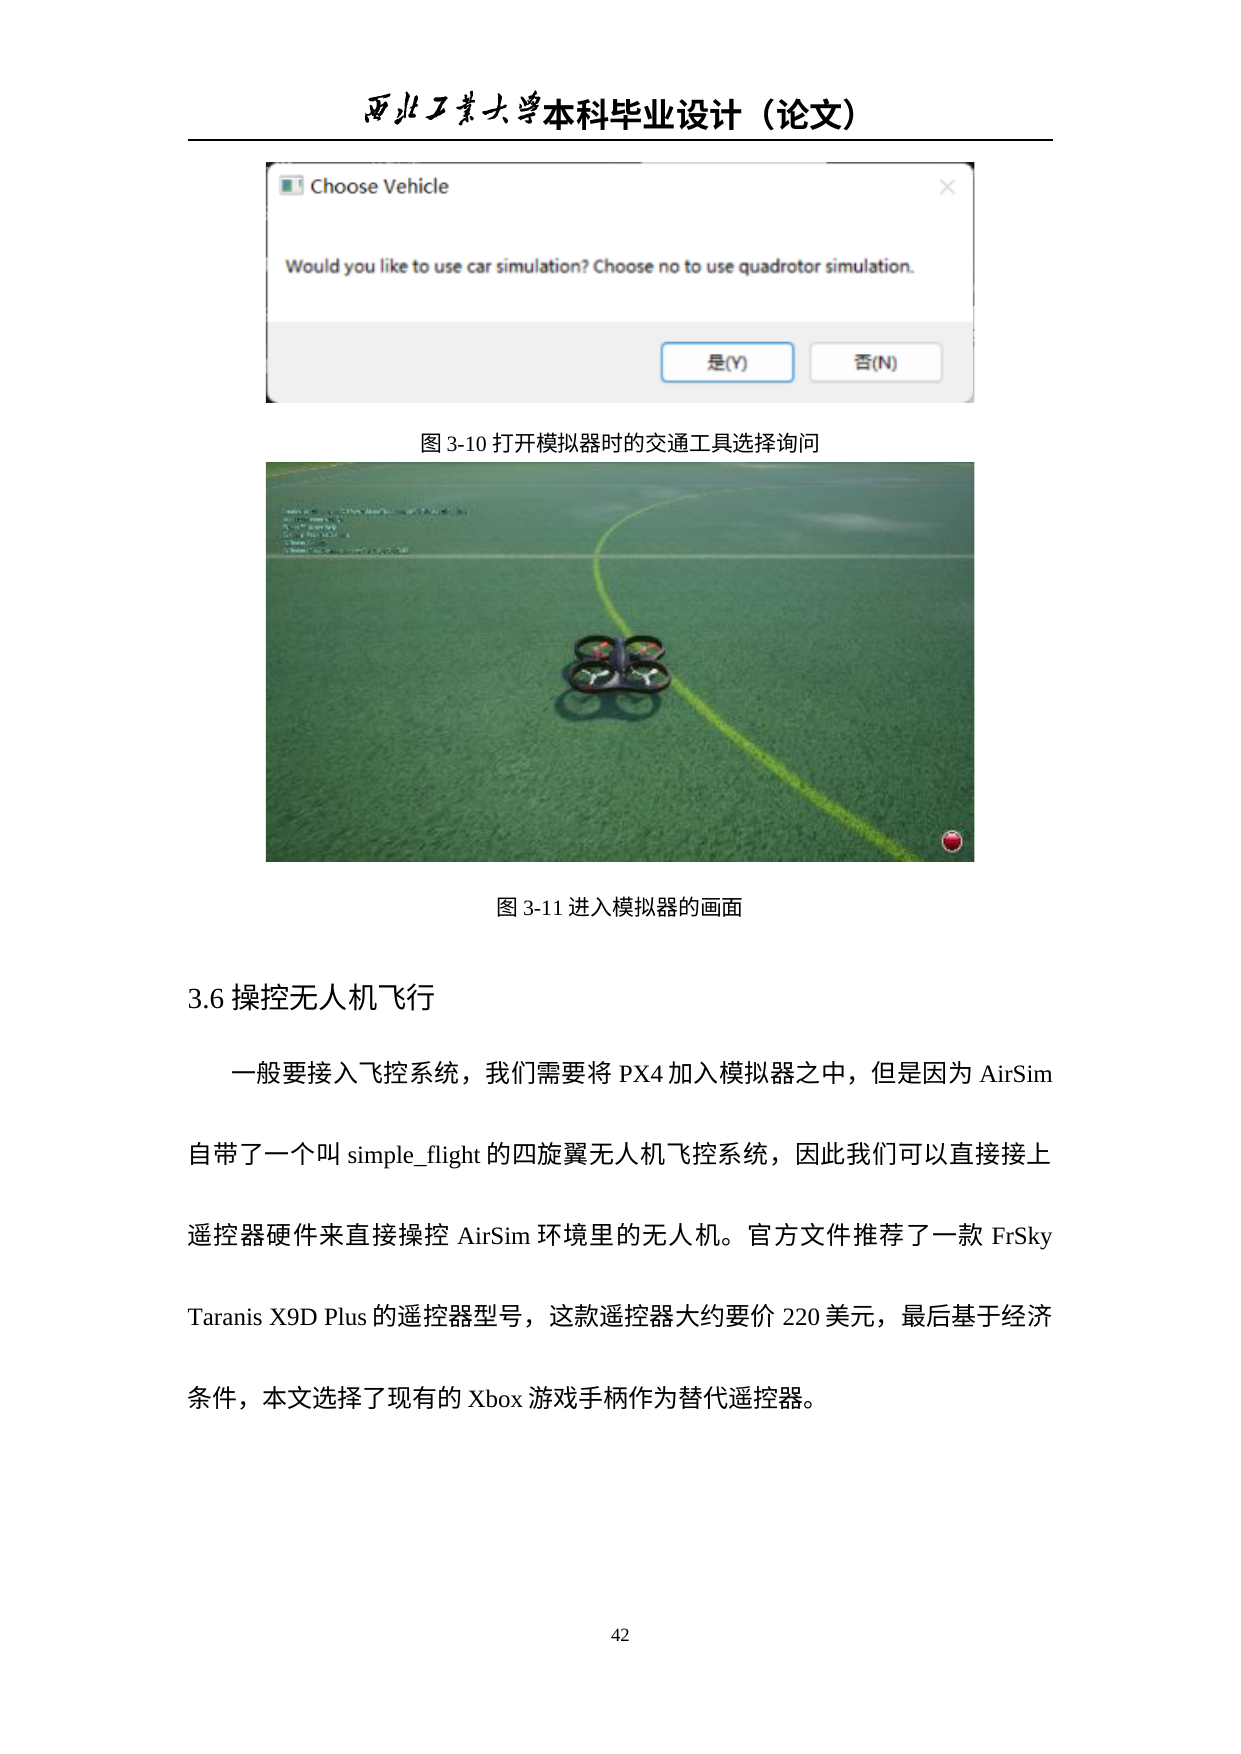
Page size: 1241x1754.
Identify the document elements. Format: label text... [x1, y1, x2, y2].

picture [265, 462, 975, 862]
text 图3-10 打开模拟器时的交通工具选择询问 [187, 426, 1053, 458]
text 一般要接入飞控系统，我们需要将PX4加入模拟器之中，但是因为AirSim自带了一个叫simple_flight的四旋翼无人机飞控系统，因此我们可以直接接上遥控器硬件来直接操控AirSim环境里的无人机。官方文件推荐了一款FrSky Taranis X9D Plus的遥控器型号，这款遥控器大约要价220美元，最后基于经济条件，本文选择了现有的Xbox游戏手柄作为替代遥控器。 [187, 1039, 1053, 1429]
text 图3-11 进入模拟器的画面 [187, 889, 1053, 922]
subtitle 3.6 操控无人机飞行 [187, 963, 1053, 1028]
picture [265, 162, 975, 403]
